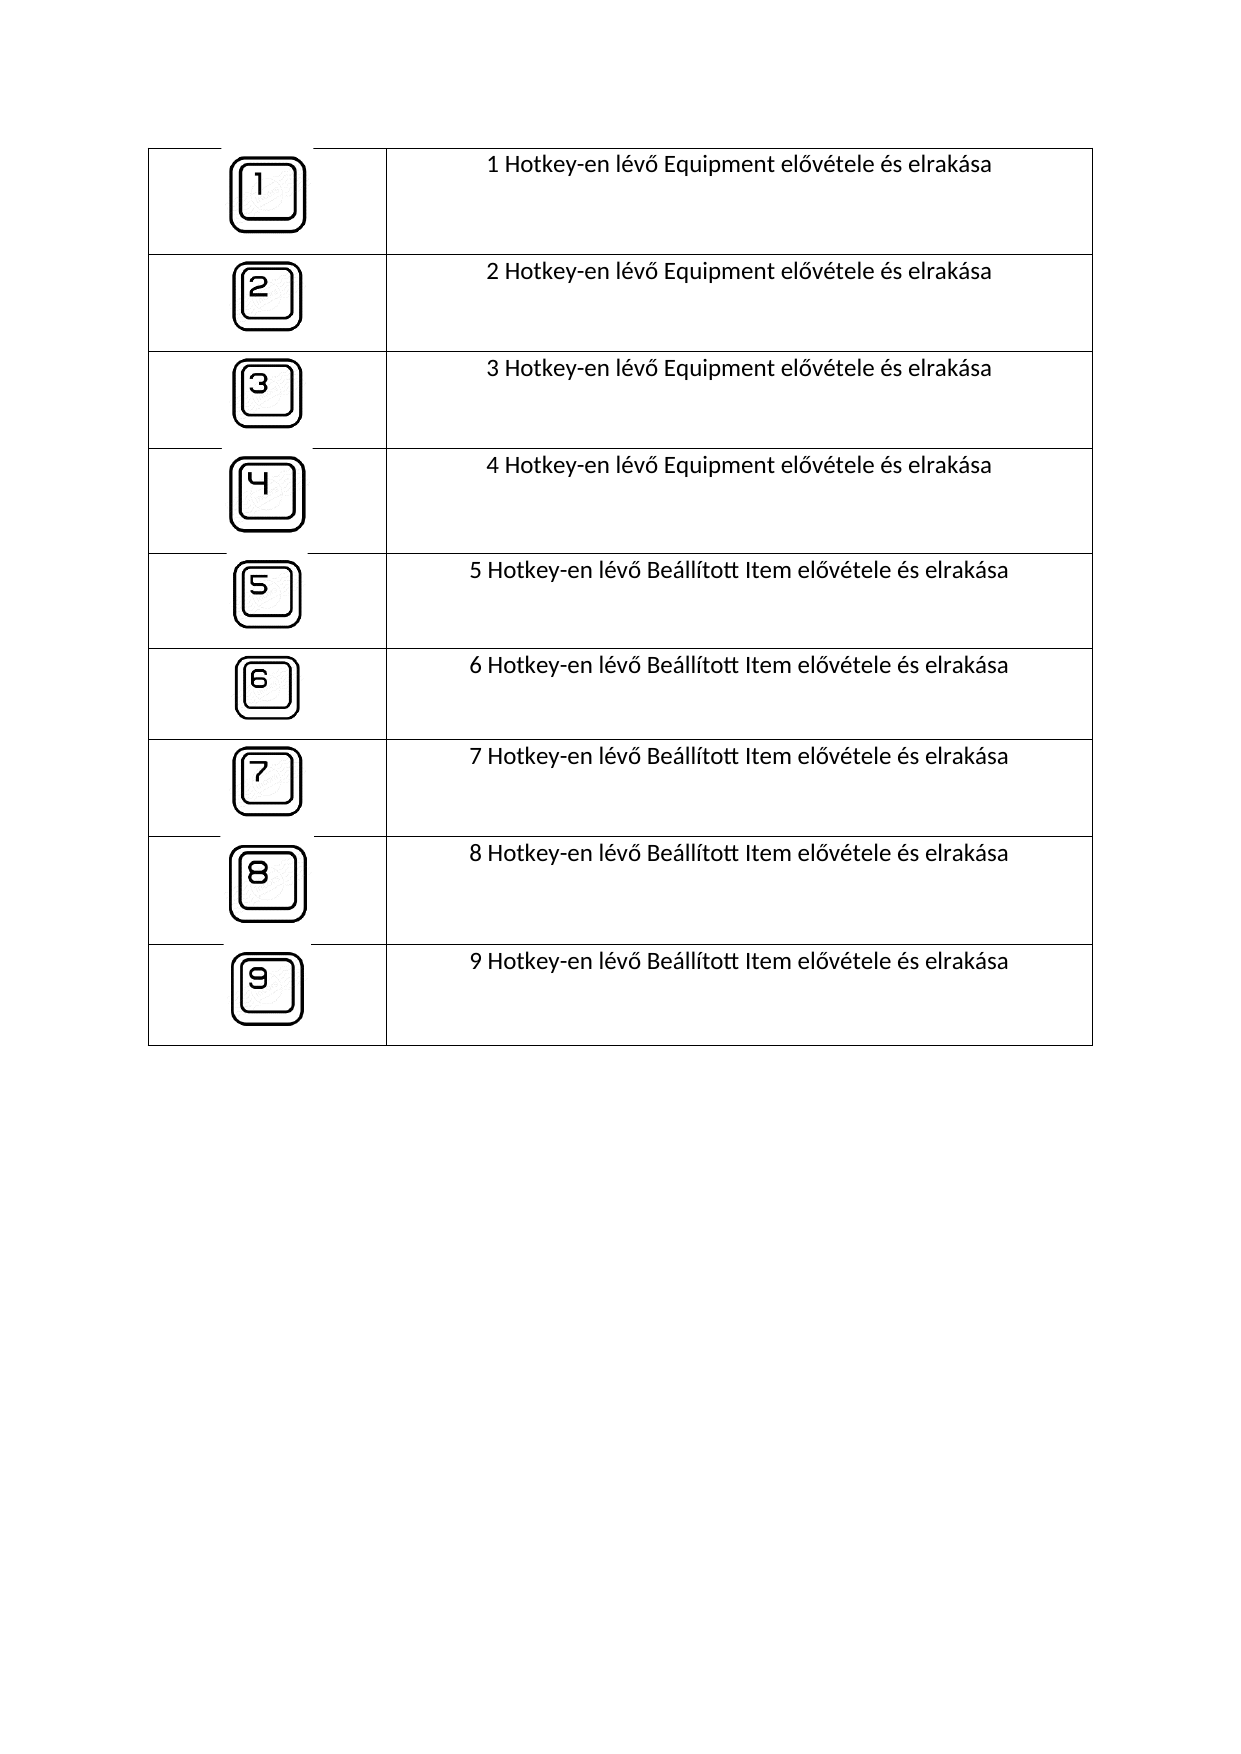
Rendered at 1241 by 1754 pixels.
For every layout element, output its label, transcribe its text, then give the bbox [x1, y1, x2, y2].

picture [225, 255, 309, 338]
table_cell 5 Hotkey-en lévő Beállított Item elővétele és elrakása [387, 554, 1092, 648]
table_cell [149, 352, 386, 448]
table_cell [149, 255, 386, 351]
table_cell [149, 149, 386, 254]
picture [225, 740, 309, 823]
table_cell 6 Hotkey-en lévő Beállított Item elővétele és elrakása [387, 649, 1092, 739]
table_cell [149, 554, 386, 648]
picture [225, 352, 309, 435]
table_cell [149, 945, 386, 1045]
table_cell 1 Hotkey-en lévő Equipment elővétele és elrakása [387, 149, 1092, 254]
table_cell 3 Hotkey-en lévő Equipment elővétele és elrakása [387, 352, 1092, 448]
table_cell [149, 449, 386, 553]
table_cell 9 Hotkey-en lévő Beállított Item elővétele és elrakása [387, 945, 1092, 1045]
picture [228, 649, 306, 726]
table_cell 4 Hotkey-en lévő Equipment elővétele és elrakása [387, 449, 1092, 553]
table_cell 2 Hotkey-en lévő Equipment elővétele és elrakása [387, 255, 1092, 351]
table_cell 7 Hotkey-en lévő Beállított Item elővétele és elrakása [387, 740, 1092, 836]
picture [223, 944, 311, 1033]
picture [226, 553, 308, 635]
picture [221, 448, 313, 540]
table_cell 8 Hotkey-en lévő Beállított Item elővétele és elrakása [387, 837, 1092, 944]
table_cell [149, 740, 386, 836]
table_cell [149, 837, 386, 944]
picture [220, 836, 314, 931]
picture [221, 148, 314, 241]
table_cell [149, 649, 386, 739]
